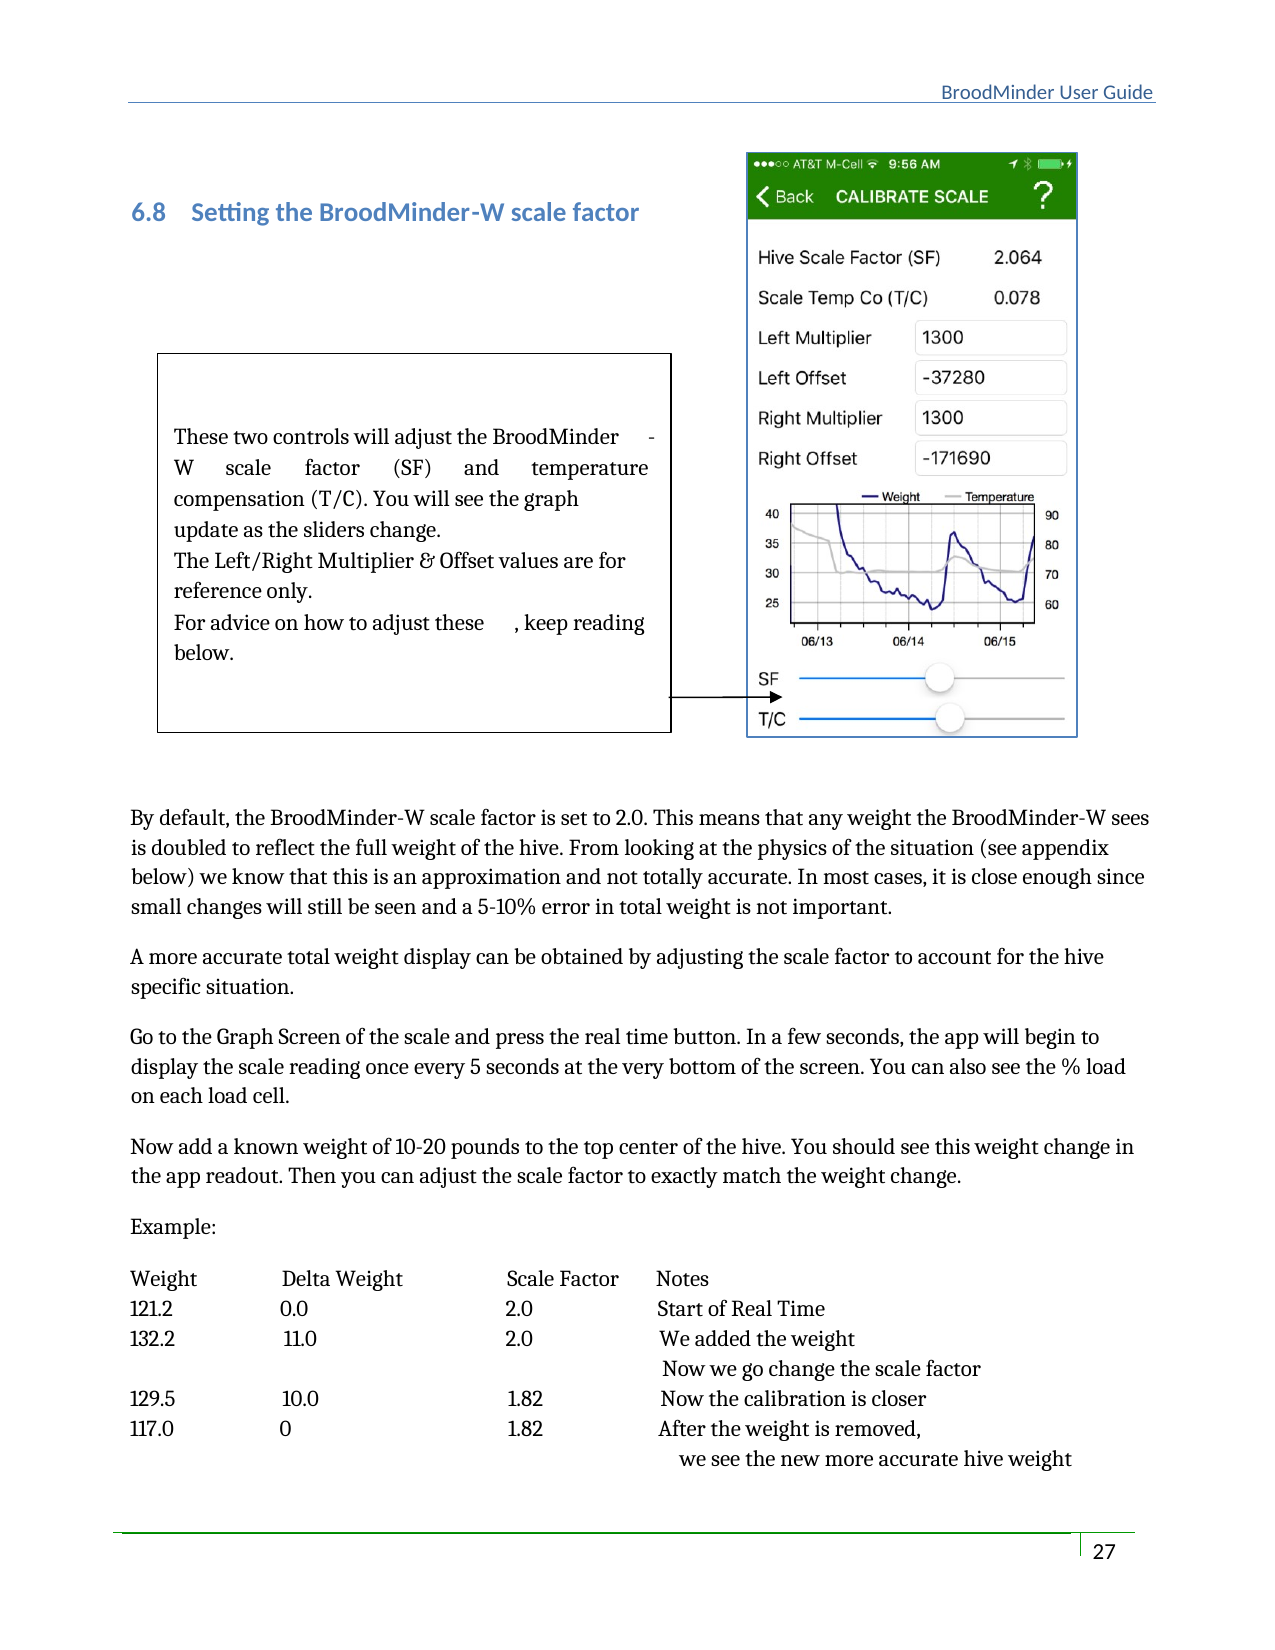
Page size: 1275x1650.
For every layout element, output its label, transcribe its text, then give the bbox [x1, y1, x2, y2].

picture [748, 153, 1076, 736]
text 121.2 0.0 2.0 Start of Real Time [130, 1296, 1153, 1322]
text A more accurate total weight display can be obtained by adjusting the scale factor to account for the hive specific situation. [130, 944, 1153, 1000]
text 117.0 0 1.82 After the weight is removed, [130, 1416, 1153, 1442]
text By default, the BroodMinder-W scale factor is set to 2.0. This means that any weight the BroodMinder-W sees is doubled to reflect the full weight of the hive. From looking at the physics of the situation (see appendix below) we know that this is an approximation and not totally accurate. In most cases, it is close enough since small changes will still be seen and a 5-10% error in total weight is not important. [130, 805, 1153, 920]
text 129.5 10.0 1.82 Now the calibration is closer [130, 1386, 1153, 1412]
text Example: [130, 1214, 1153, 1240]
text Weight Delta Weight Scale Factor Notes [130, 1266, 1153, 1292]
text Go to the Graph Screen of the scale and press the real time button. In a few seconds, the app will begin to display the scale reading once every 5 seconds at the very bottom of the screen. You can also see the % load on each load cell. [130, 1024, 1153, 1109]
text we see the new more accurate hive weight [139, 1446, 1072, 1472]
text Now we go change the scale factor [130, 1356, 1153, 1382]
text Now add a known weight of 10-20 pounds to the top center of the hive. You should see this weight change in the app readout. Then you can adjust the scale factor to exactly match the weight change. [130, 1134, 1153, 1189]
text 132.2 11.0 2.0 We added the weight [130, 1326, 1153, 1352]
